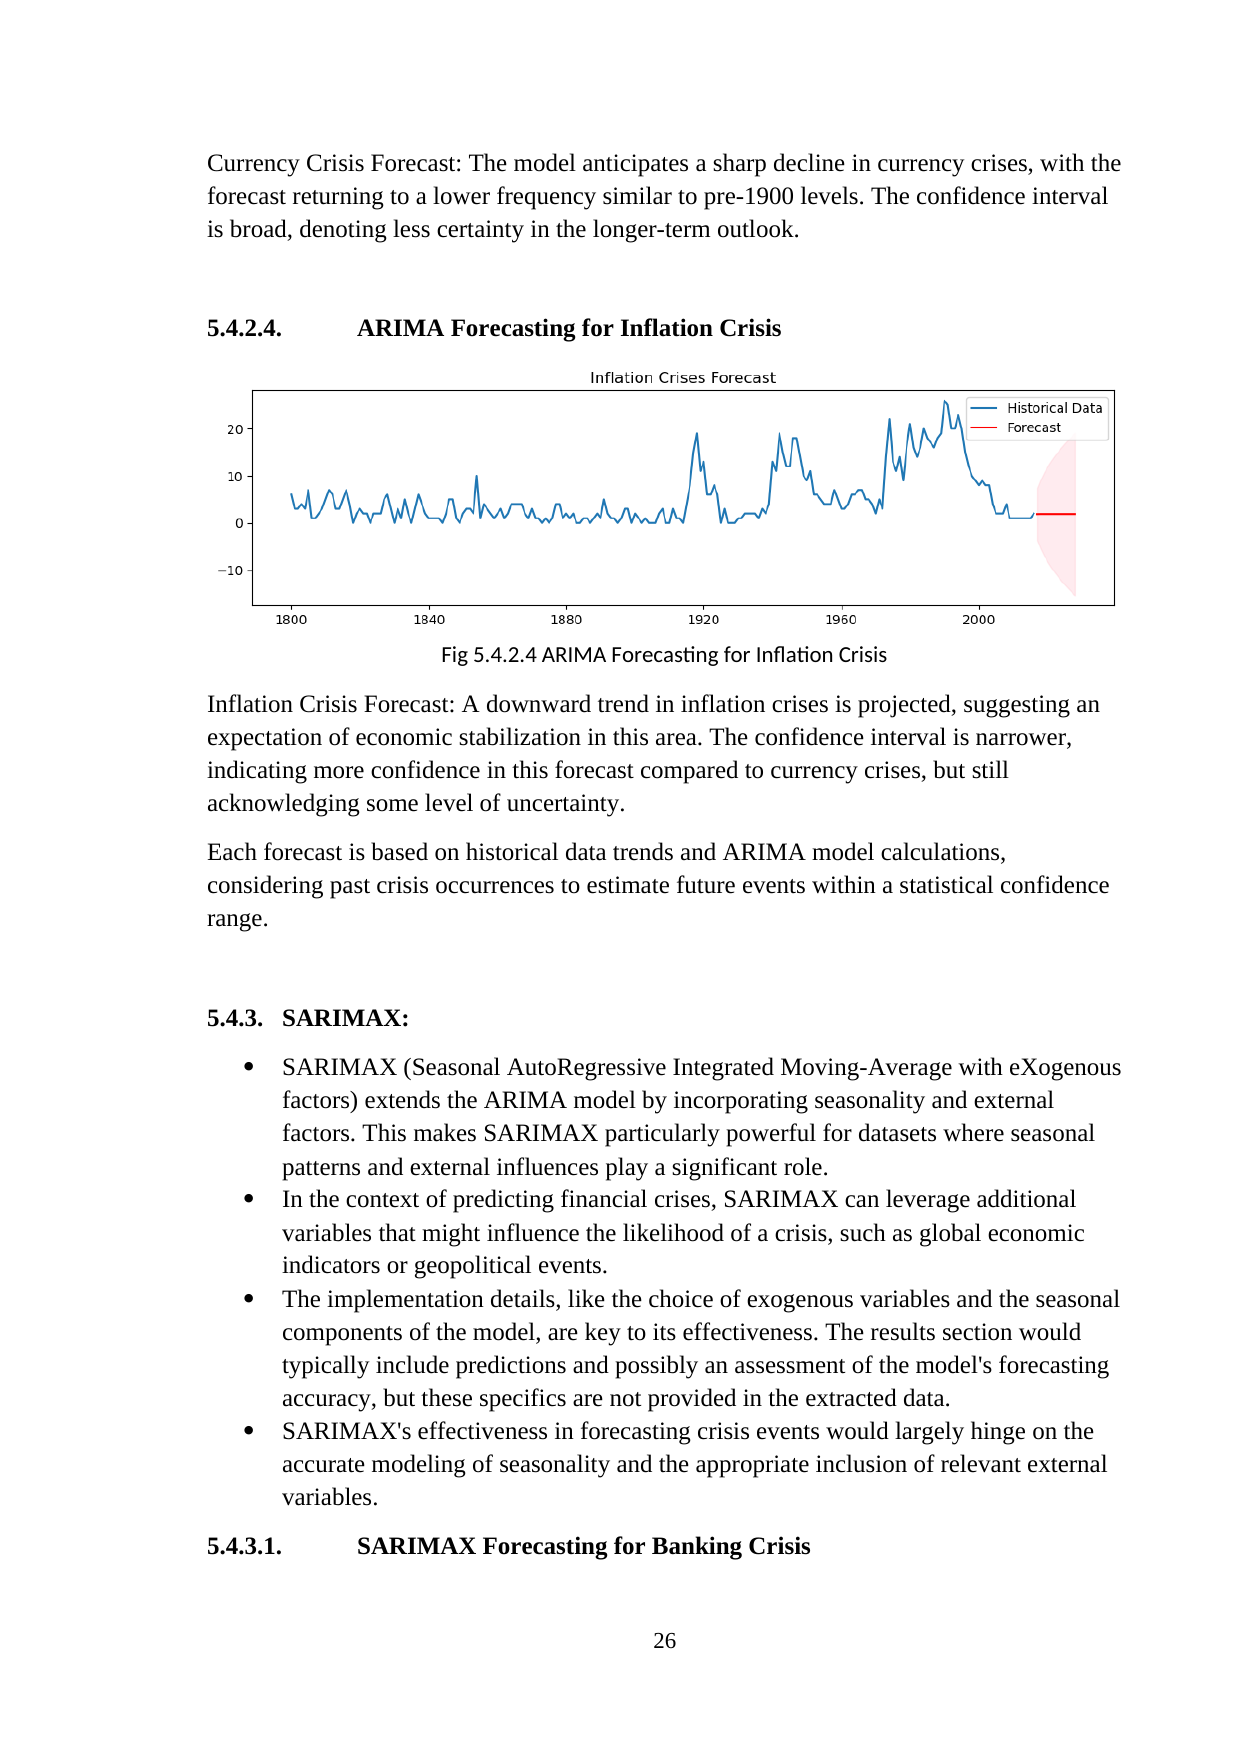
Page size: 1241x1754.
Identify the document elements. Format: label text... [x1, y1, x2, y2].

text Inflation Crisis Forecast: A downward trend in inflation crises is projected, suggesting an expectation of economic stabilization in this area. The confidence interval is narrower, indicating more confidence in this forecast compared to currency crises, but still acknowledging some level of uncertainty. [207, 689, 1122, 816]
text Each forecast is based on historical data trends and ARIMA model calculations, considering past crisis occurrences to estimate future events within a statistical confidence range. [207, 837, 1122, 932]
list The implementation details, like the choice of exogenous variables and the seasonal components of the model, are key to its effectiveness. The results section would typically include predictions and possibly an assessment of the model's forecasting accuracy, but these specifics are not provided in the extracted data. [244, 1284, 1122, 1411]
list SARIMAX's effectiveness in forecasting crisis events would largely hinge on the accurate modeling of seasonality and the appropriate inclusion of relevant external variables. [244, 1416, 1122, 1511]
text Fig 5.4.2.4 ARIMA Forecasting for Inflation Crisis [207, 636, 1122, 668]
text 5.4.3.1. SARIMAX Forecasting for Banking Crisis [207, 1531, 1122, 1560]
list In the context of predicting financial crises, SARIMAX can leverage additional variables that might influence the likelihood of a crisis, such as global economic indicators or geopolitical events. [244, 1184, 1122, 1279]
picture [206, 362, 1123, 636]
text 5.4.3. SARIMAX: [207, 1003, 1122, 1032]
list SARIMAX (Seasonal AutoRegressive Integrated Moving-Average with eXogenous factors) extends the ARIMA model by incorporating seasonality and external factors. This makes SARIMAX particularly powerful for datasets where seasonal patterns and external influences play a significant role. [244, 1052, 1122, 1180]
text 5.4.2.4. ARIMA Forecasting for Inflation Crisis [207, 313, 1122, 342]
text Currency Crisis Forecast: The model anticipates a sharp decline in currency crises, with the forecast returning to a lower frequency similar to pre-1900 levels. The confidence interval is broad, denoting less certainty in the longer-term outlook. [207, 148, 1122, 242]
